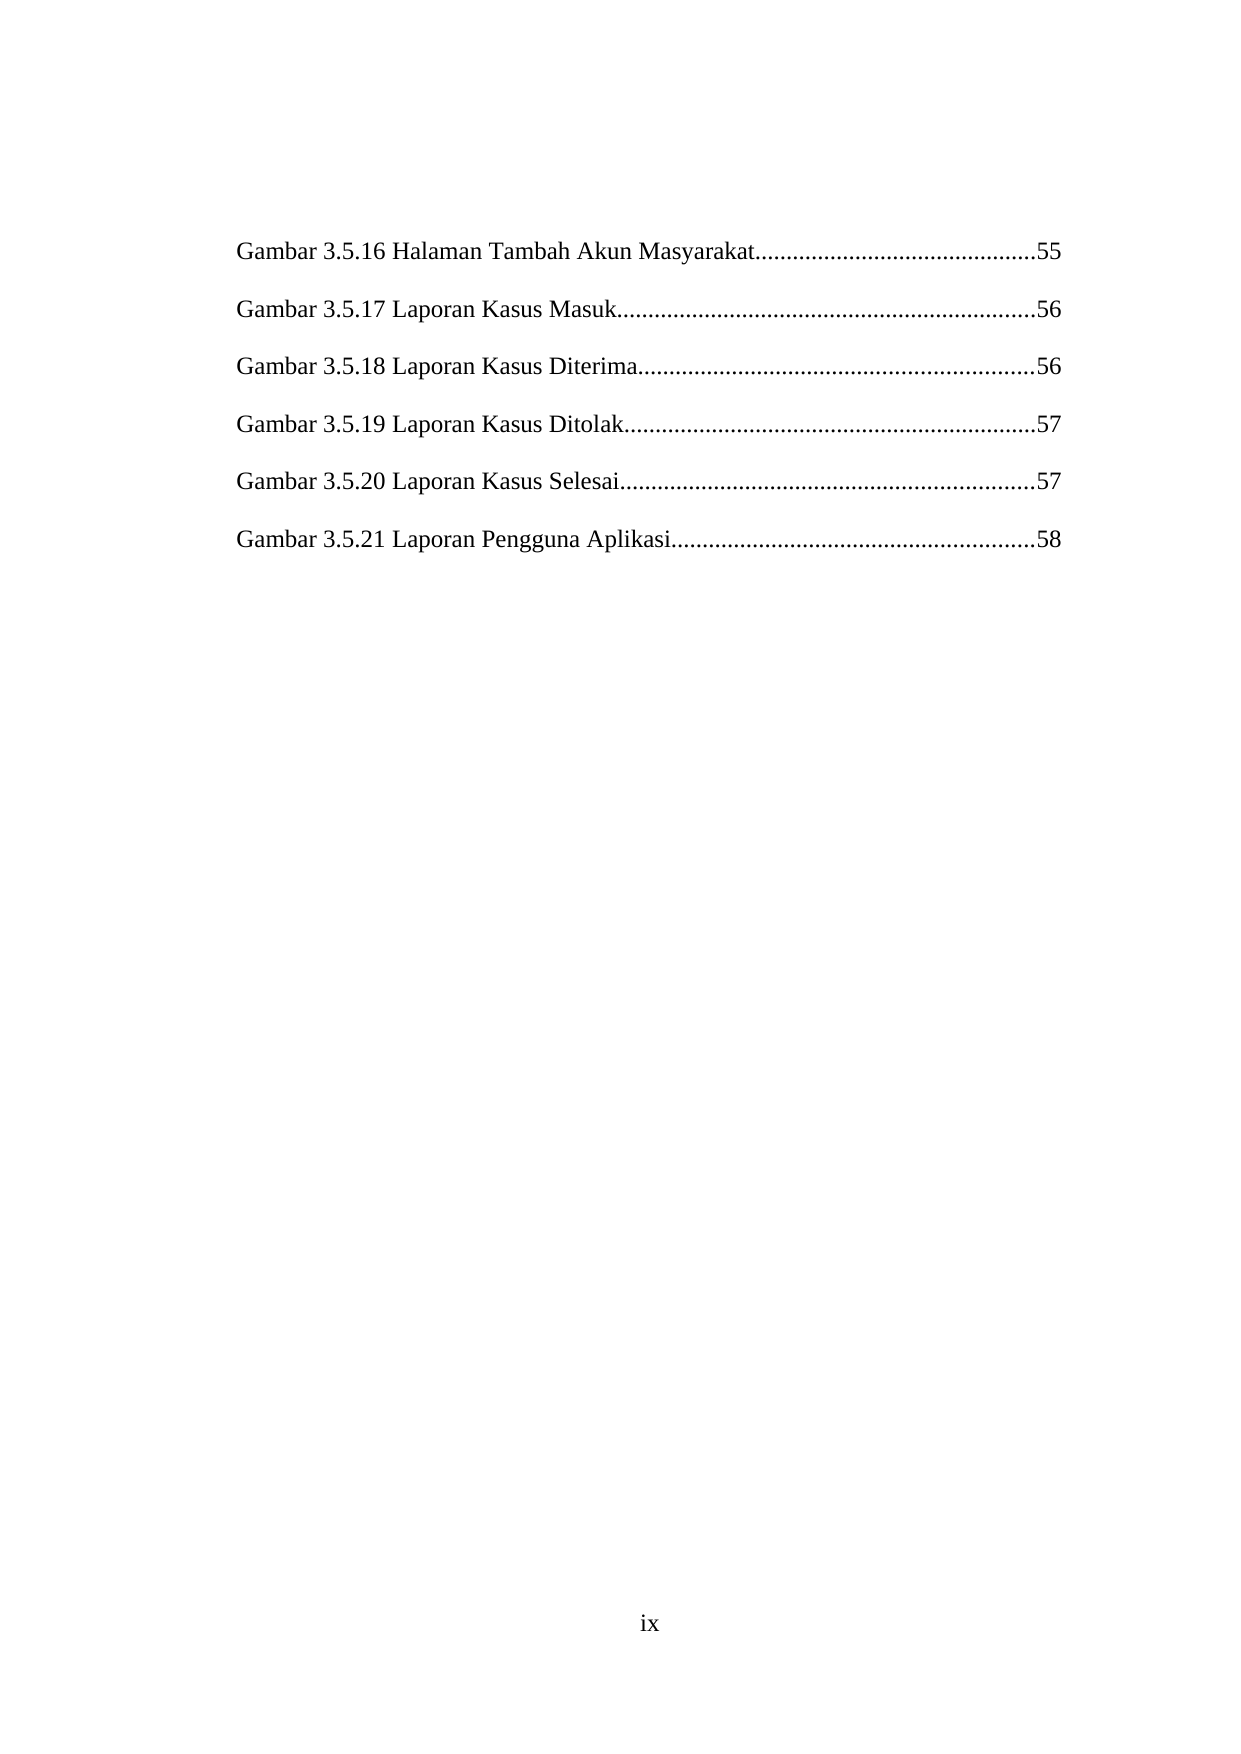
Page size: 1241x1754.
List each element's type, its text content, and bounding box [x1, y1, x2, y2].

text Gambar 3.5.18 Laporan Kasus Diterima 56 [236, 351, 1063, 380]
text Gambar 3.5.21 Laporan Pengguna Aplikasi 58 [236, 524, 1063, 552]
text Gambar 3.5.19 Laporan Kasus Ditolak 57 [236, 409, 1063, 437]
text Gambar 3.5.16 Halaman Tambah Akun Masyarakat 55 [236, 236, 1063, 265]
text Gambar 3.5.20 Laporan Kasus Selesai 57 [236, 466, 1063, 495]
text Gambar 3.5.17 Laporan Kasus Masuk 56 [236, 294, 1063, 322]
